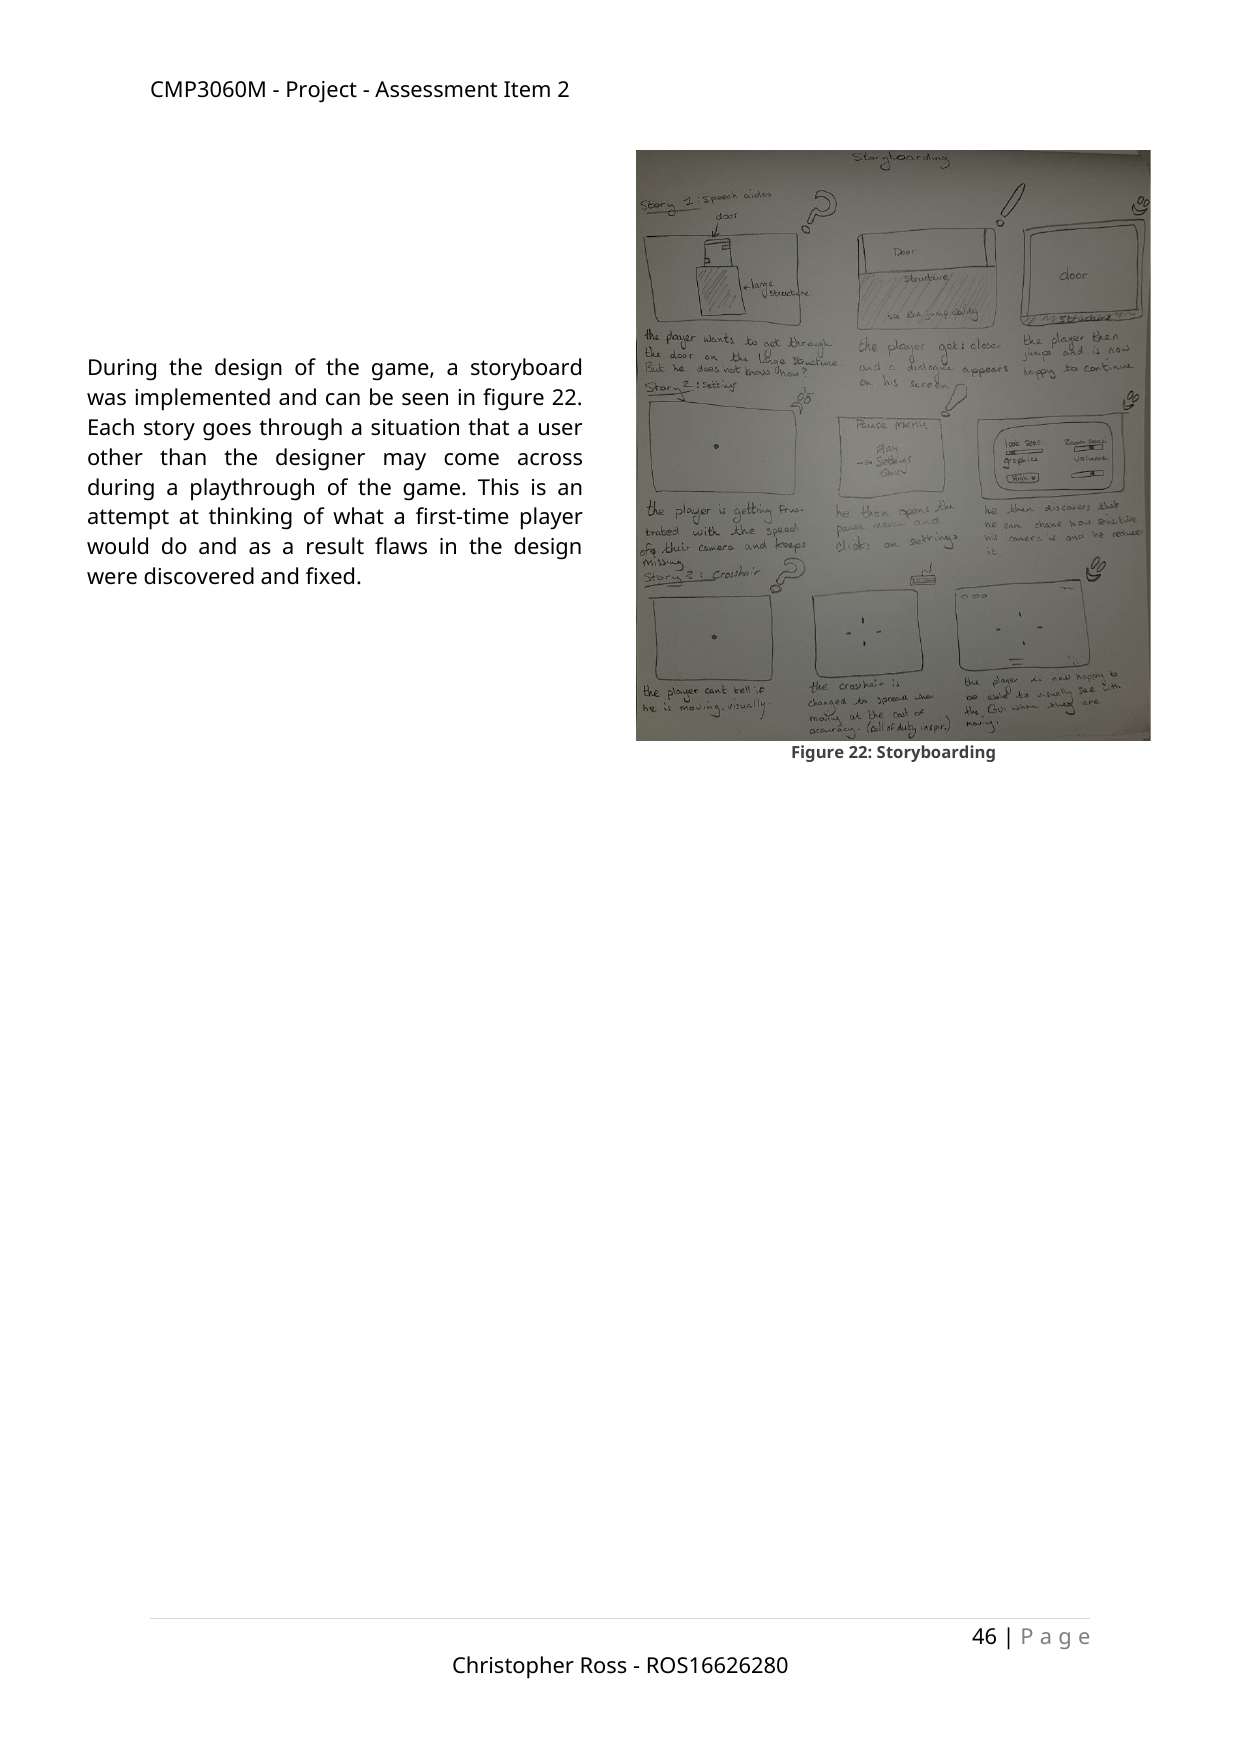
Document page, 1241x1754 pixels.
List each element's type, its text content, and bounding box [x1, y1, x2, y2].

table_header During the design of the game, a storyboard was implemented and can be seen in figure 22. Each story goes through a situation that a user other than the designer may come across during a playthrough of the game. This is an attempt at thinking of what a first-time player would do and as a result flaws in the design were discovered and fixed. [76, 150, 595, 793]
table_header Figure 22: Storyboarding [595, 150, 1192, 793]
picture [636, 150, 1151, 741]
